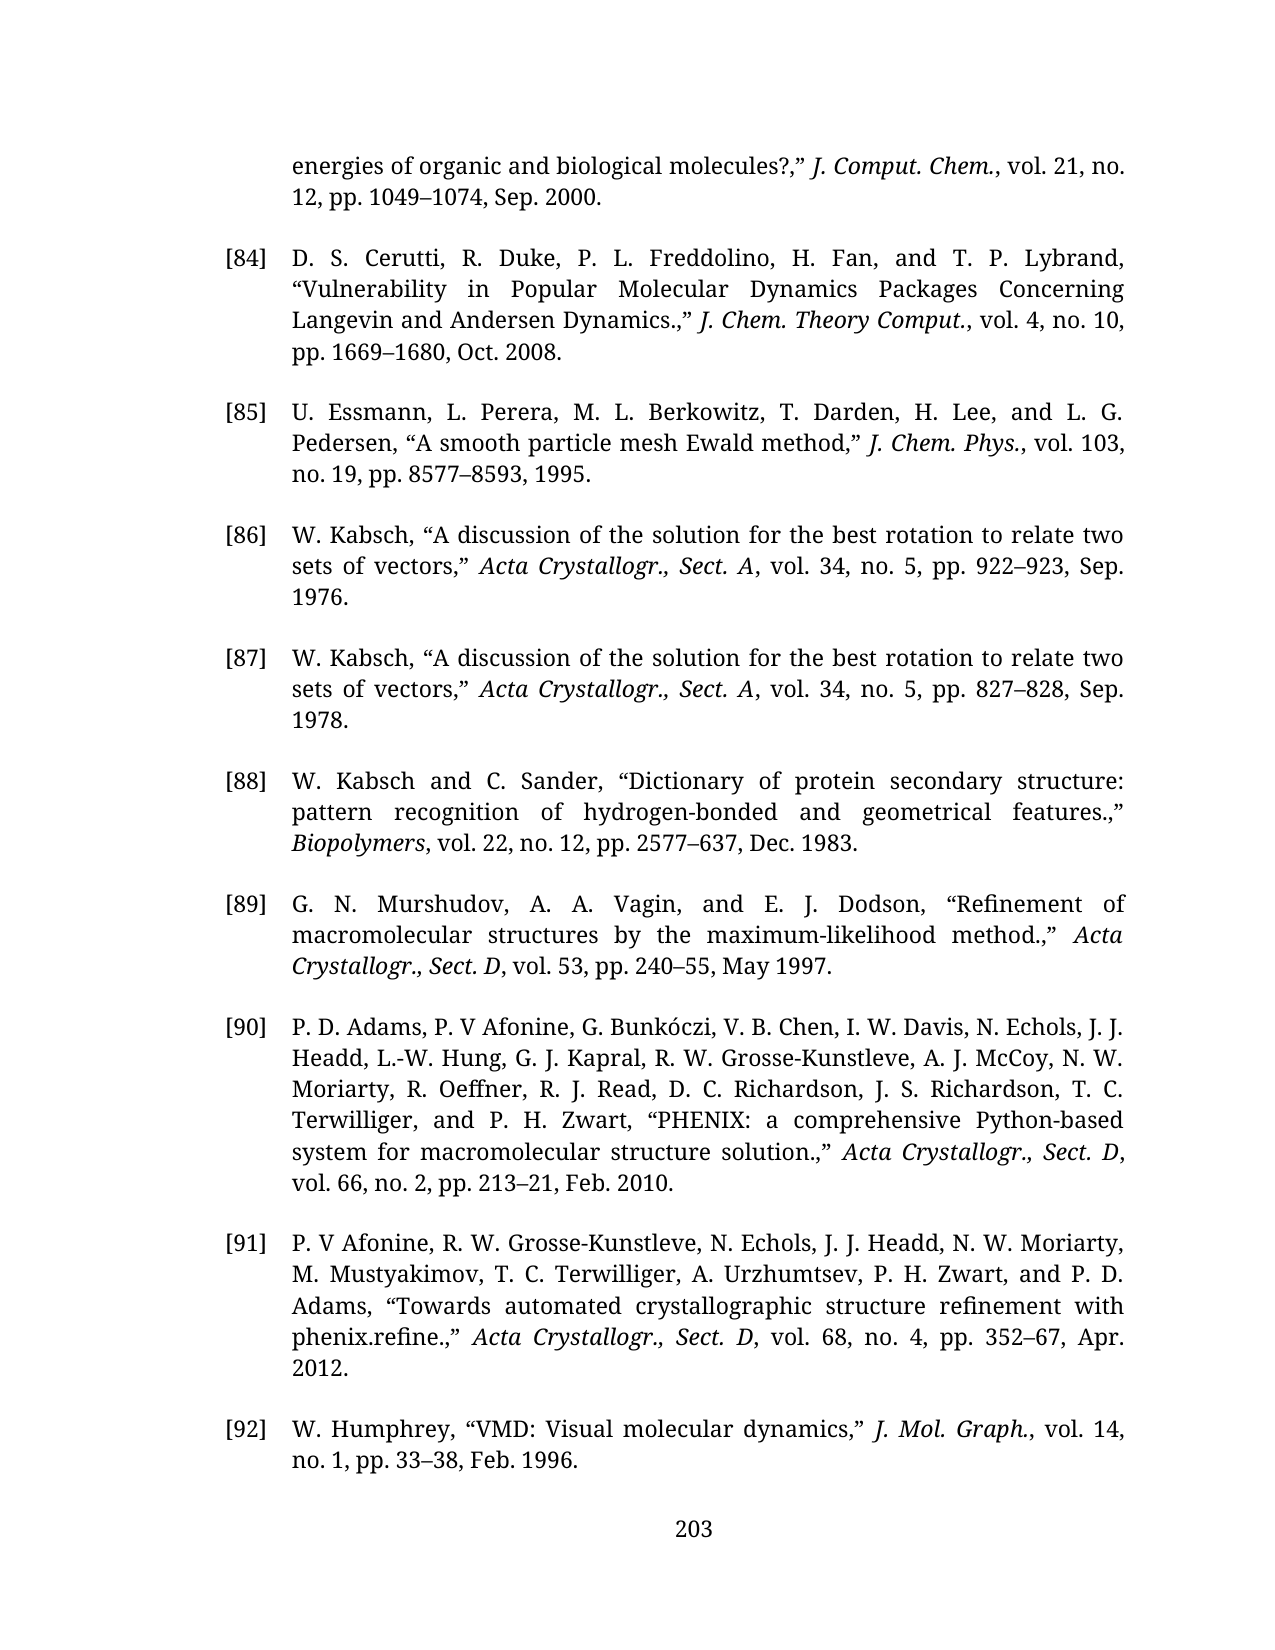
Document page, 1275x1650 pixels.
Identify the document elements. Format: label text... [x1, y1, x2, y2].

text [89] G. N. Murshudov, A. A. Vagin, and E. J. Dodson, “Refinement of macromolecular structures by the maximum-likelihood method.,” Acta Crystallogr., Sect. D, vol. 53, pp. 240–55, May 1997. [225, 887, 1125, 981]
text [92] W. Humphrey, “VMD: Visual molecular dynamics,” J. Mol. Graph., vol. 14, no. 1, pp. 33–38, Feb. 1996. [225, 1412, 1125, 1475]
text [86] W. Kabsch, “A discussion of the solution for the best rotation to relate two sets of vectors,” Acta Crystallogr., Sect. A, vol. 34, no. 5, pp. 922–923, Sep. 1976. [225, 519, 1125, 612]
text [88] W. Kabsch and C. Sander, “Dictionary of protein secondary structure: pattern recognition of hydrogen-bonded and geometrical features.,” Biopolymers, vol. 22, no. 12, pp. 2577–637, Dec. 1983. [225, 764, 1125, 858]
text [85] U. Essmann, L. Perera, M. L. Berkowitz, T. Darden, H. Lee, and L. G. Pedersen, “A smooth particle mesh Ewald method,” J. Chem. Phys., vol. 103, no. 19, pp. 8577–8593, 1995. [225, 396, 1125, 489]
text [87] W. Kabsch, “A discussion of the solution for the best rotation to relate two sets of vectors,” Acta Crystallogr., Sect. A, vol. 34, no. 5, pp. 827–828, Sep. 1978. [225, 642, 1125, 735]
text [84] D. S. Cerutti, R. Duke, P. L. Freddolino, H. Fan, and T. P. Lybrand, “Vulnerability in Popular Molecular Dynamics Packages Concerning Langevin and Andersen Dynamics.,” J. Chem. Theory Comput., vol. 4, no. 10, pp. 1669–1680, Oct. 2008. [225, 242, 1125, 367]
text [91] P. V Afonine, R. W. Grosse-Kunstleve, N. Echols, J. J. Headd, N. W. Moriarty, M. Mustyakimov, T. C. Terwilliger, A. Urzhumtsev, P. H. Zwart, and P. D. Adams, “Towards automated crystallographic structure refinement with phenix.refine.,” Acta Crystallogr., Sect. D, vol. 68, no. 4, pp. 352–67, Apr. 2012. [225, 1227, 1125, 1383]
text [90] P. D. Adams, P. V Afonine, G. Bunkóczi, V. B. Chen, I. W. Davis, N. Echols, J. J. Headd, L.-W. Hung, G. J. Kapral, R. W. Grosse-Kunstleve, A. J. McCoy, N. W. Moriarty, R. Oeffner, R. J. Read, D. C. Richardson, J. S. Richardson, T. C. Terwilliger, and P. H. Zwart, “PHENIX: a comprehensive Python-based system for macromolecular structure solution.,” Acta Crystallogr., Sect. D, vol. 66, no. 2, pp. 213–21, Feb. 2010. [225, 1010, 1125, 1198]
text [225, 150, 1125, 212]
